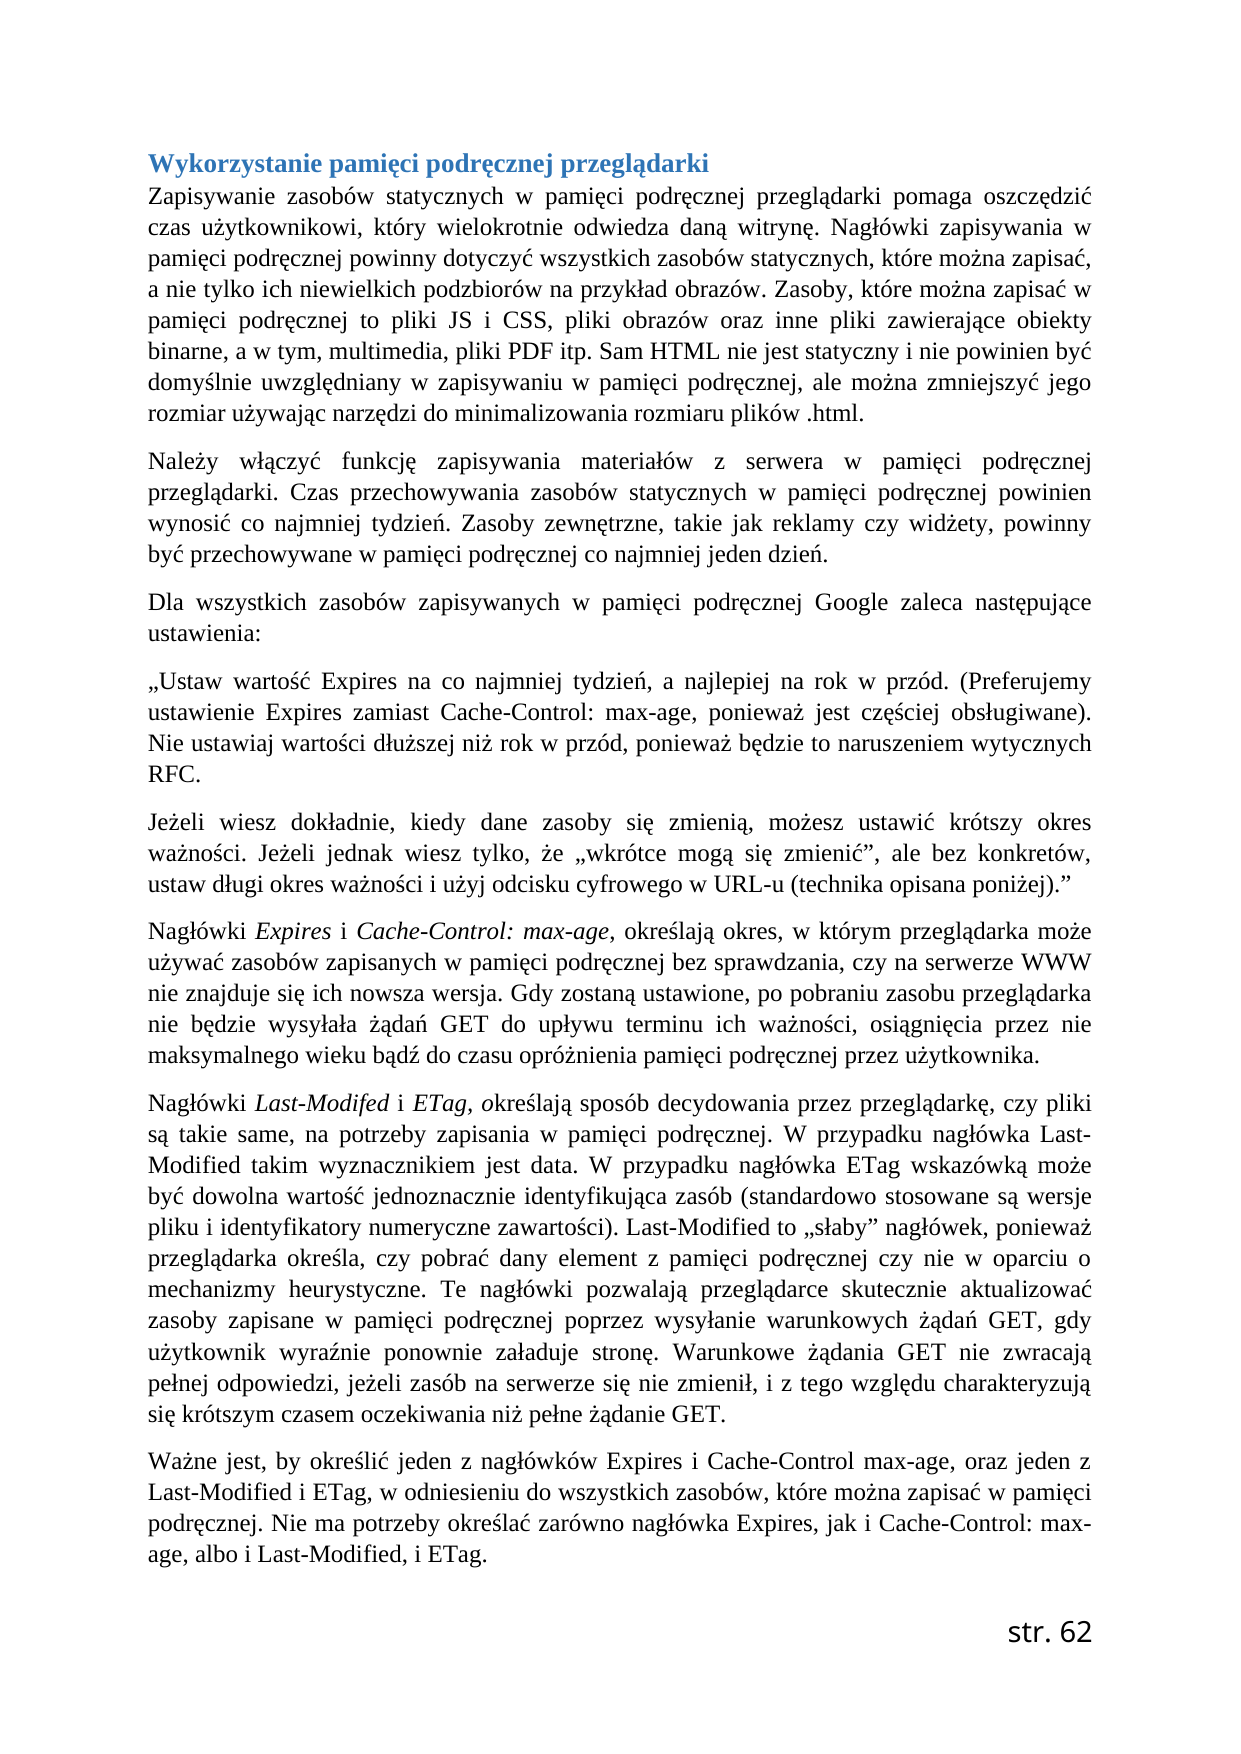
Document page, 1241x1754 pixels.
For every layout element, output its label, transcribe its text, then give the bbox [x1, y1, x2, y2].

text „Ustaw wartość Expires na co najmniej tydzień, a najlepiej na rok w przód. (Preferujemy ustawienie Expires zamiast Cache-Control: max-age, ponieważ jest częściej obsługiwane). Nie ustawiaj wartości dłuższej niż rok w przód, ponieważ będzie to naruszeniem wytycznych RFC. [148, 666, 1093, 788]
text Zapisywanie zasobów statycznych w pamięci podręcznej przeglądarki pomaga oszczędzić czas użytkownikowi, który wielokrotnie odwiedza daną witrynę. Nagłówki zapisywania w pamięci podręcznej powinny dotyczyć wszystkich zasobów statycznych, które można zapisać, a nie tylko ich niewielkich podzbiorów na przykład obrazów. Zasoby, które można zapisać w pamięci podręcznej to pliki JS i CSS, pliki obrazów oraz inne pliki zawierające obiekty binarne, a w tym, multimedia, pliki PDF itp. Sam HTML nie jest statyczny i nie powinien być domyślnie uwzględniany w zapisywaniu w pamięci podręcznej, ale można zmniejszyć jego rozmiar używając narzędzi do minimalizowania rozmiaru plików .html. [148, 181, 1093, 427]
subtitle Wykorzystanie pamięci podręcznej przeglądarki [148, 148, 1093, 179]
text Jeżeli wiesz dokładnie, kiedy dane zasoby się zmienią, możesz ustawić krótszy okres ważności. Jeżeli jednak wiesz tylko, że „wkrótce mogą się zmienić”, ale bez konkretów, ustaw długi okres ważności i użyj odcisku cyfrowego w URL-u (technika opisana poniżej).” [148, 807, 1093, 897]
text Dla wszystkich zasobów zapisywanych w pamięci podręcznej Google zaleca następujące ustawienia: [148, 587, 1093, 647]
text Należy włączyć funkcję zapisywania materiałów z serwera w pamięci podręcznej przeglądarki. Czas przechowywania zasobów statycznych w pamięci podręcznej powinien wynosić co najmniej tydzień. Zasoby zewnętrzne, takie jak reklamy czy widżety, powinny być przechowywane w pamięci podręcznej co najmniej jeden dzień. [148, 446, 1093, 568]
text Ważne jest, by określić jeden z nagłówków Expires i Cache-Control max-age, oraz jeden z Last-Modified i ETag, w odniesieniu do wszystkich zasobów, które można zapisać w pamięci podręcznej. Nie ma potrzeby określać zarówno nagłówka Expires, jak i Cache-Control: max-age, albo i Last-Modified, i ETag. [148, 1446, 1093, 1568]
text Nagłówki Expires i Cache-Control: max-age, określają okres, w którym przeglądarka może używać zasobów zapisanych w pamięci podręcznej bez sprawdzania, czy na serwerze WWW nie znajduje się ich nowsza wersja. Gdy zostaną ustawione, po pobraniu zasobu przeglądarka nie będzie wysyłała żądań GET do upływu terminu ich ważności, osiągnięcia przez nie maksymalnego wieku bądź do czasu opróżnienia pamięci podręcznej przez użytkownika. [148, 916, 1093, 1069]
text Nagłówki Last-Modifed i ETag, określają sposób decydowania przez przeglądarkę, czy pliki są takie same, na potrzeby zapisania w pamięci podręcznej. W przypadku nagłówka Last-Modified takim wyznacznikiem jest data. W przypadku nagłówka ETag wskazówką może być dowolna wartość jednoznacznie identyfikująca zasób (standardowo stosowane są wersje pliku i identyfikatory numeryczne zawartości). Last-Modified to „słaby” nagłówek, ponieważ przeglądarka określa, czy pobrać dany element z pamięci podręcznej czy nie w oparciu o mechanizmy heurystyczne. Te nagłówki pozwalają przeglądarce skutecznie aktualizować zasoby zapisane w pamięci podręcznej poprzez wysyłanie warunkowych żądań GET, gdy użytkownik wyraźnie ponownie załaduje stronę. Warunkowe żądania GET nie zwracają pełnej odpowiedzi, jeżeli zasób na serwerze się nie zmienił, i z tego względu charakteryzują się krótszym czasem oczekiwania niż pełne żądanie GET. [148, 1088, 1093, 1427]
